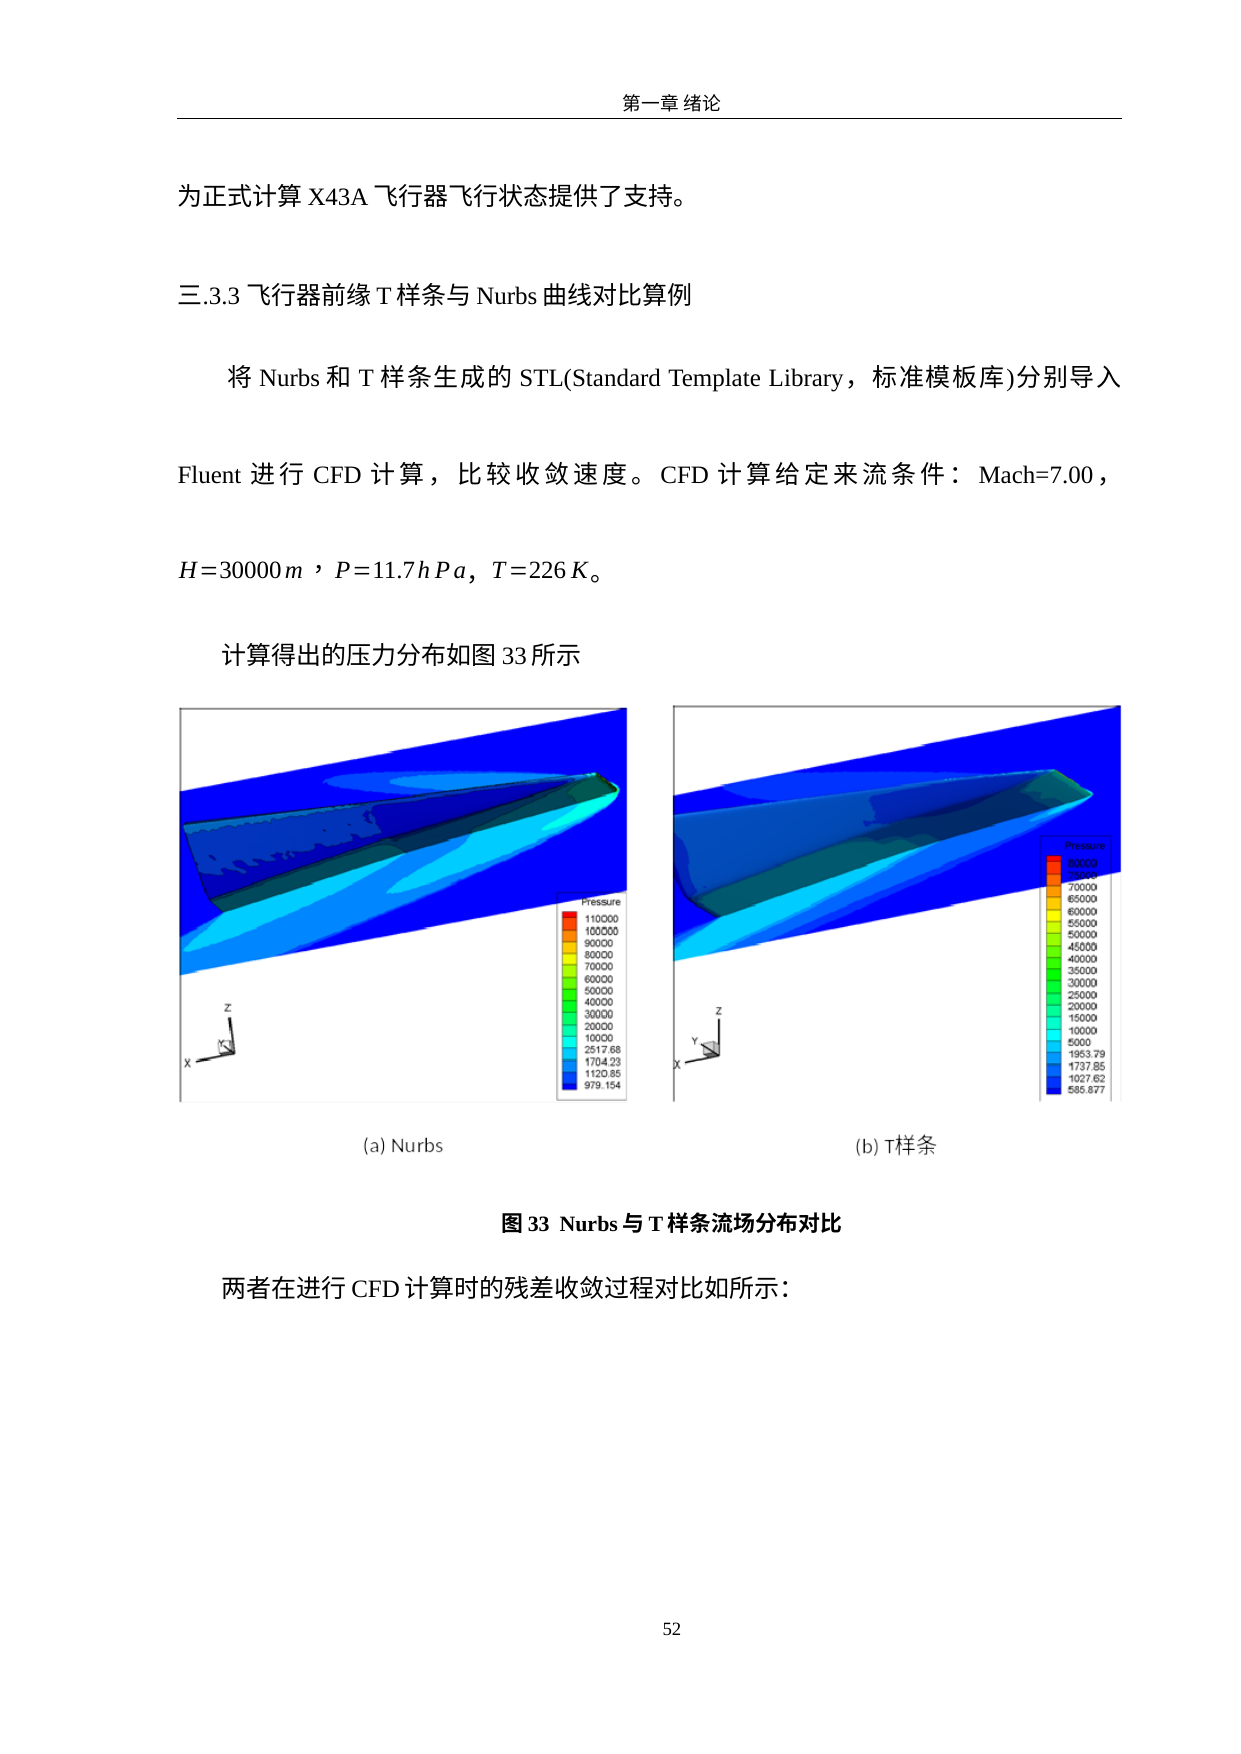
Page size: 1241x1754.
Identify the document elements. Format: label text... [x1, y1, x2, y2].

text 图 33 Nurbs与T样条流场分布对比 [177, 1206, 1122, 1238]
text 两者在进行CFD计算时的残差收敛过程对比如所示： [177, 1254, 1122, 1319]
text 计算得出的压力分布如图 33所示 [177, 621, 1122, 686]
subtitle 飞行器前缘T样条与Nurbs曲线对比算例 [177, 261, 1122, 326]
text 将Nurbs和T样条生成的STL(Standard Template Library，标准模板库)分别导入Fluent进行CFD计算，比较收敛速度。CFD计算给定来流条件：Mach=7.00，，。 [177, 343, 1122, 603]
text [177, 162, 1122, 227]
